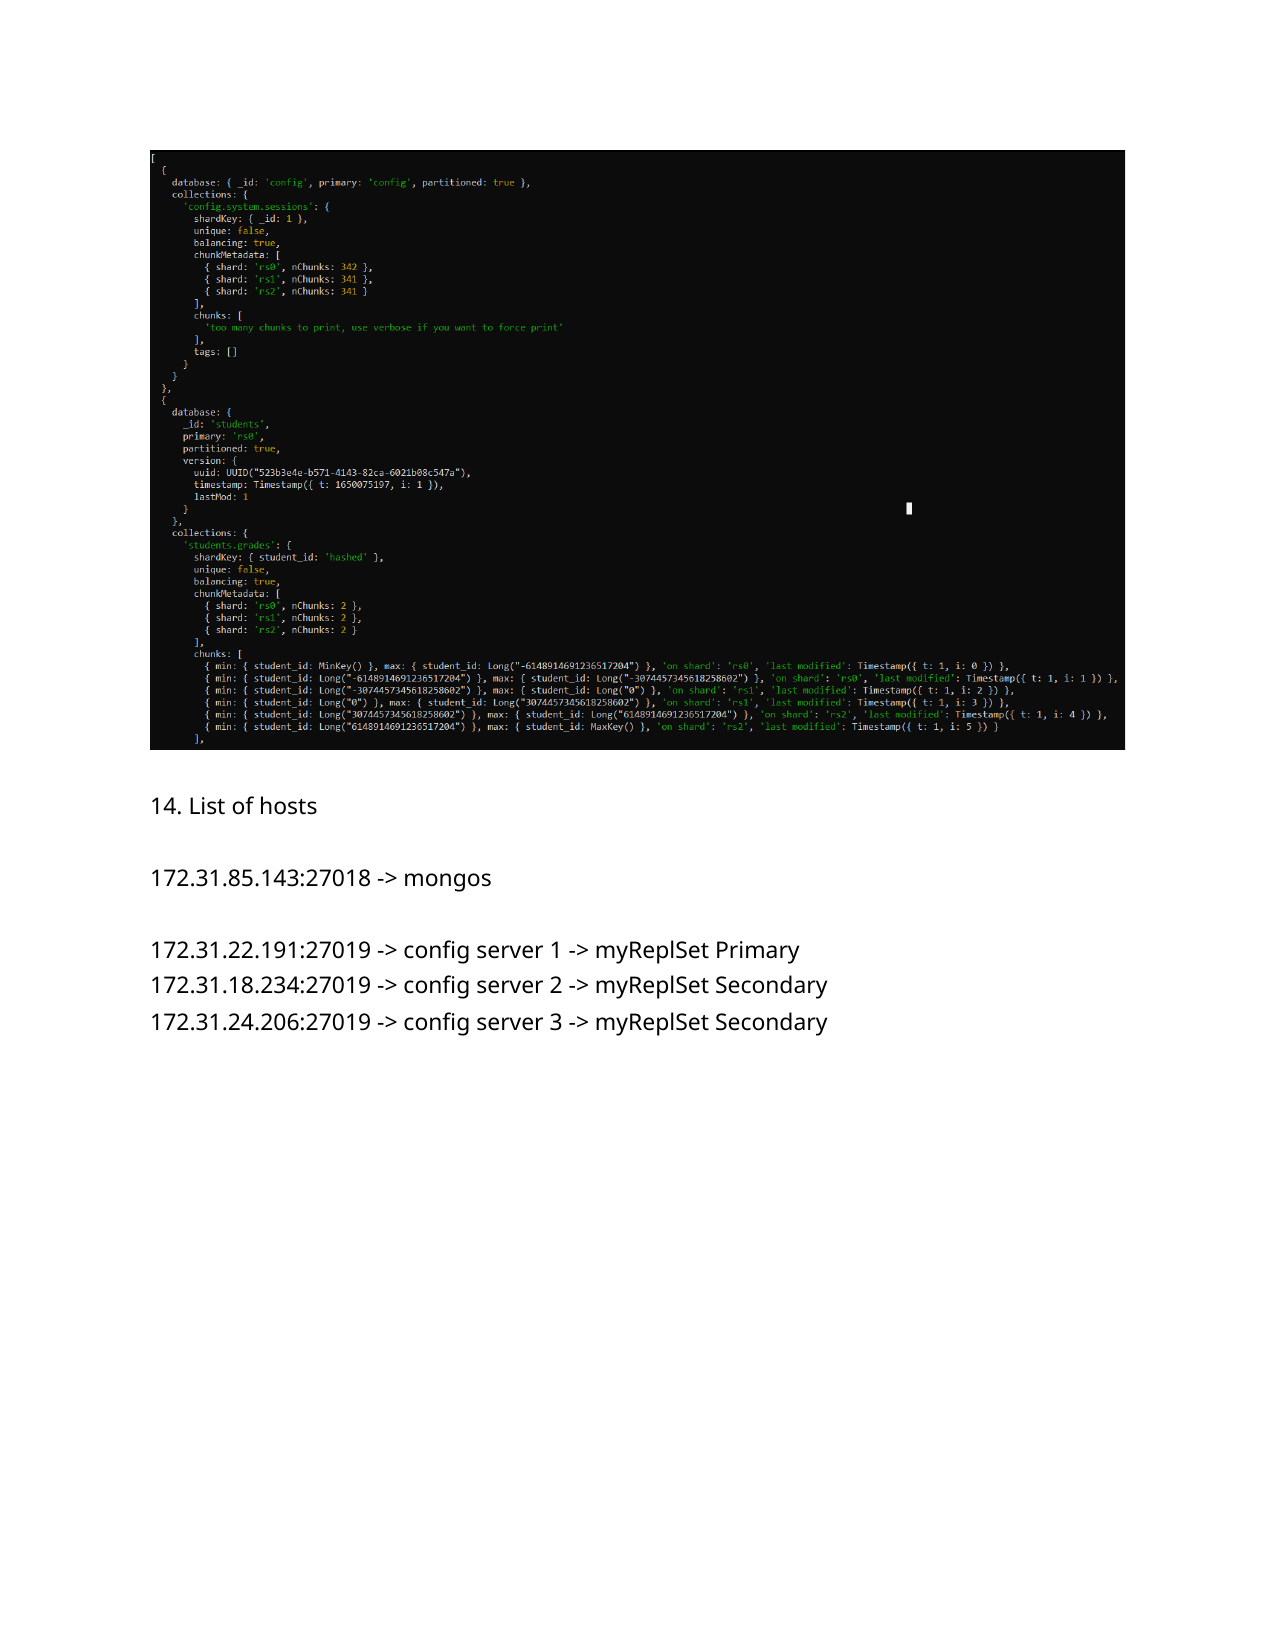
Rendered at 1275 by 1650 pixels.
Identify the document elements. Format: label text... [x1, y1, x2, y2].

text 172.31.24.206:27019 -> config server 3 -> myReplSet Secondary [150, 1005, 1125, 1037]
text 14. List of hosts [150, 790, 1125, 821]
text 172.31.22.191:27019 -> config server 1 -> myReplSet Primary [150, 933, 1125, 965]
text 172.31.85.143:27018 -> mongos [150, 862, 1125, 893]
text 172.31.18.234:27019 -> config server 2 -> myReplSet Secondary [150, 969, 1125, 1001]
picture [150, 150, 1125, 750]
